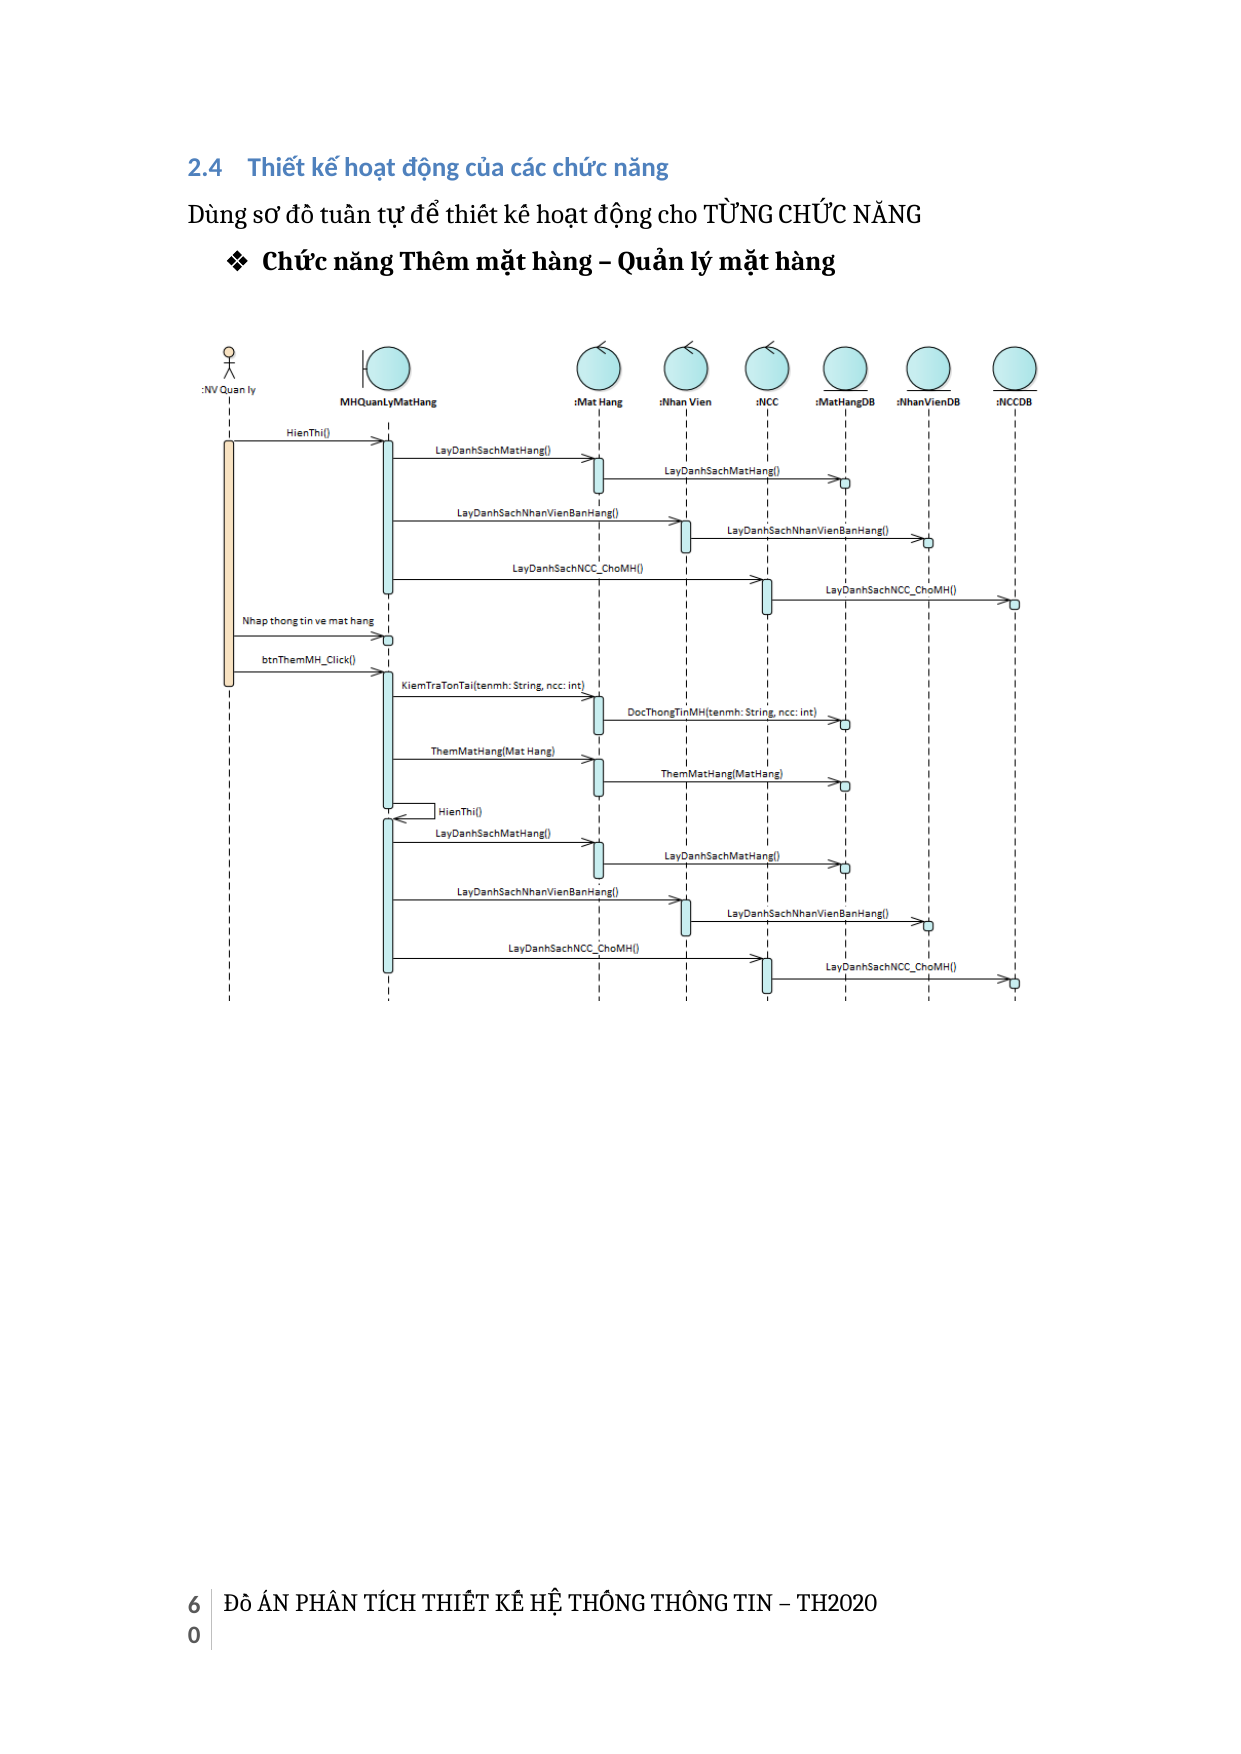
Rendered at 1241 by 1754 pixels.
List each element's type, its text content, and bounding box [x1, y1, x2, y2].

subtitle Thiết kế hoạt động của các chức năng [187, 150, 1053, 183]
text Dùng sơ đồ tuần tự để thiết kế hoạt động cho TỪNG CHỨC NĂNG [187, 199, 1053, 231]
picture [190, 336, 1050, 1001]
list Chức năng Thêm mặt hàng – Quản lý mặt hàng [225, 246, 1053, 277]
